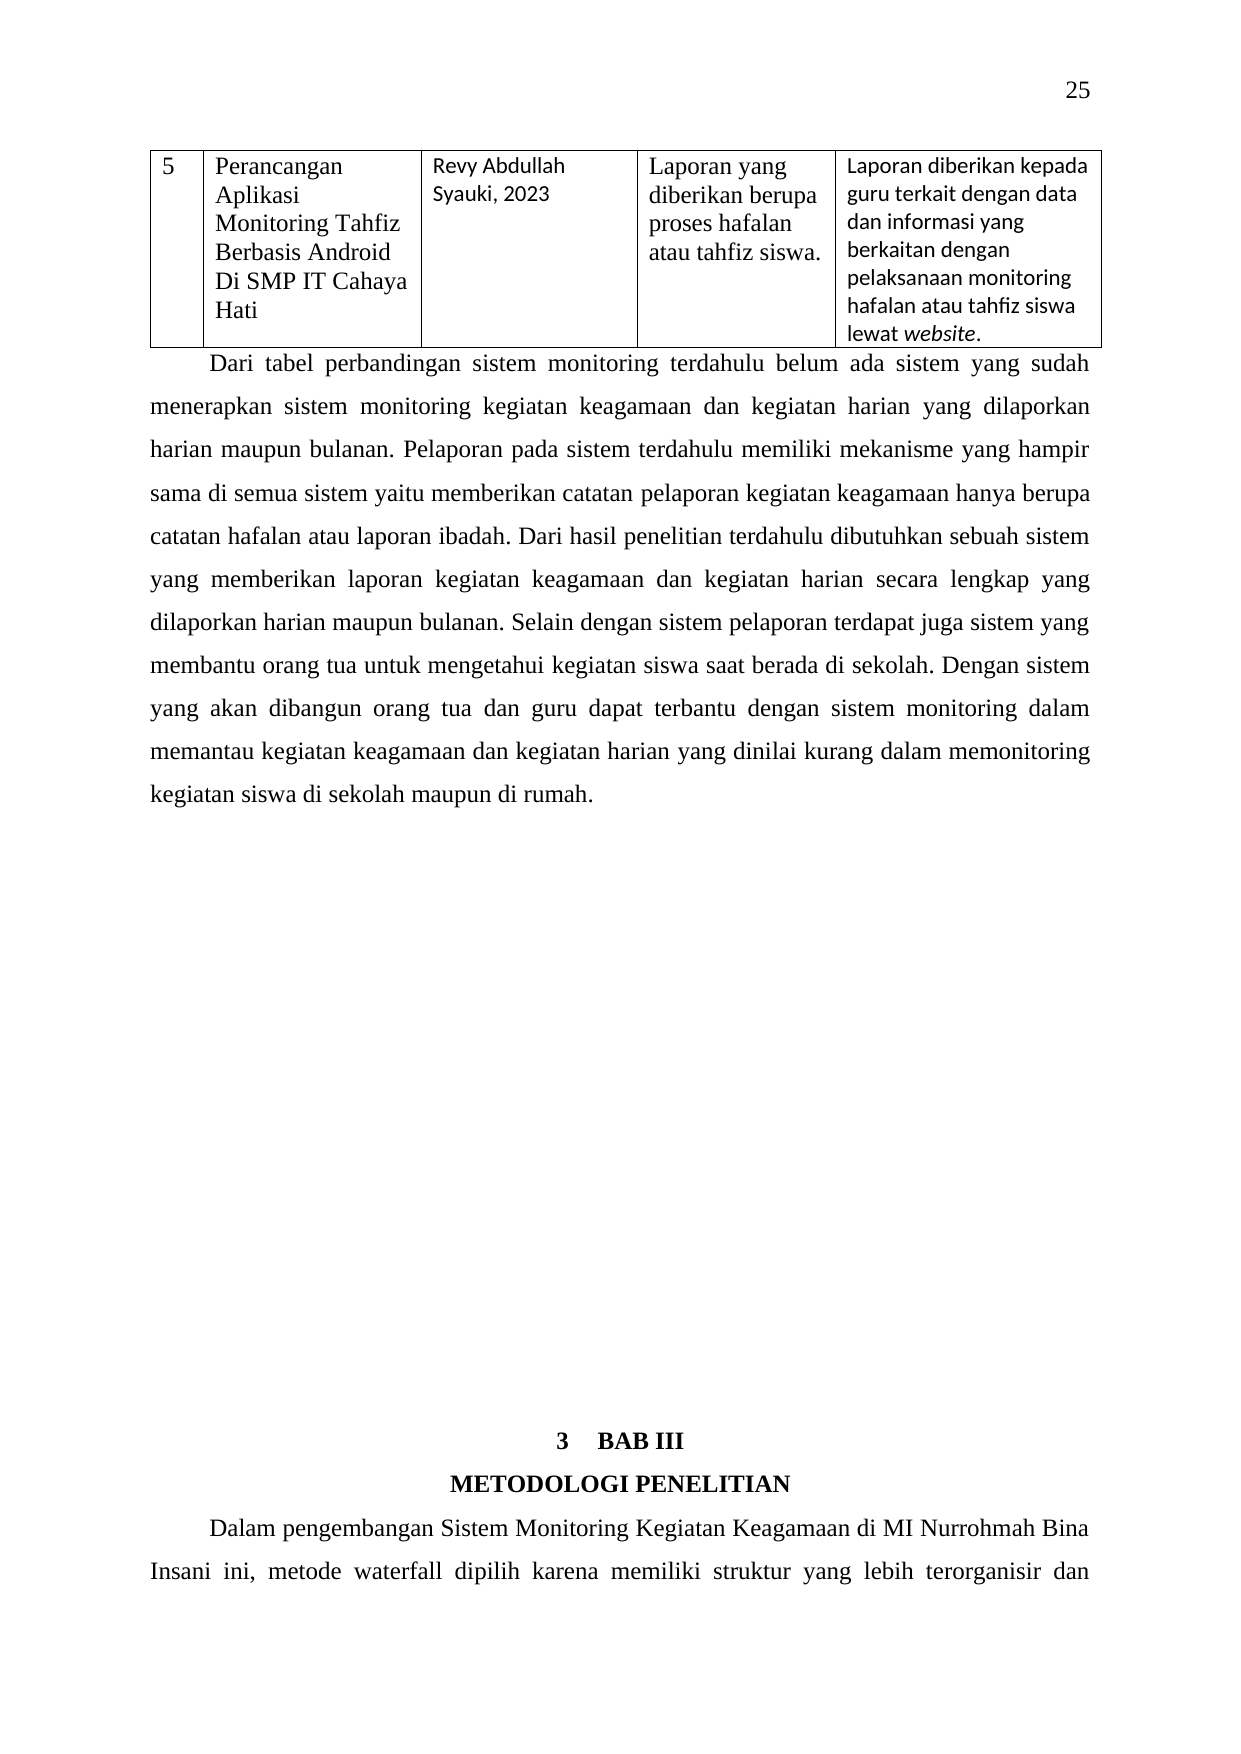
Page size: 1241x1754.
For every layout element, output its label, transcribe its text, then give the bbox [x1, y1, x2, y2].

table_cell Perancangan Aplikasi Monitoring Tahfiz Berbasis Android Di SMP IT Cahaya Hati [204, 151, 421, 347]
table_cell Laporan diberikan kepada guru terkait dengan data dan informasi yang berkaitan dengan pelaksanaan monitoring hafalan atau tahfiz siswa lewat website. [836, 151, 1101, 347]
table_cell 5 [151, 151, 203, 347]
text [150, 1513, 1090, 1584]
table_cell Revy Abdullah Syauki, 2023 [422, 151, 637, 347]
subtitle BAB III METODOLOGI PENELITIAN [150, 1426, 1090, 1498]
table_cell Laporan yang diberikan berupa proses hafalan atau tahfiz siswa. [638, 151, 835, 347]
text Dari tabel perbandingan sistem monitoring terdahulu belum ada sistem yang sudah menerapkan sistem monitoring kegiatan keagamaan dan kegiatan harian yang dilaporkan harian maupun bulanan. Pelaporan pada sistem terdahulu memiliki mekanisme yang hampir sama di semua sistem yaitu memberikan catatan pelaporan kegiatan keagamaan hanya berupa catatan hafalan atau laporan ibadah. Dari hasil penelitian terdahulu dibutuhkan sebuah sistem yang memberikan laporan kegiatan keagamaan dan kegiatan harian secara lengkap yang dilaporkan harian maupun bulanan. Selain dengan sistem pelaporan terdapat juga sistem yang membantu orang tua untuk mengetahui kegiatan siswa saat berada di sekolah. Dengan sistem yang akan dibangun orang tua dan guru dapat terbantu dengan sistem monitoring dalam memantau kegiatan keagamaan dan kegiatan harian yang dinilai kurang dalam memonitoring kegiatan siswa di sekolah maupun di rumah. [150, 348, 1090, 808]
